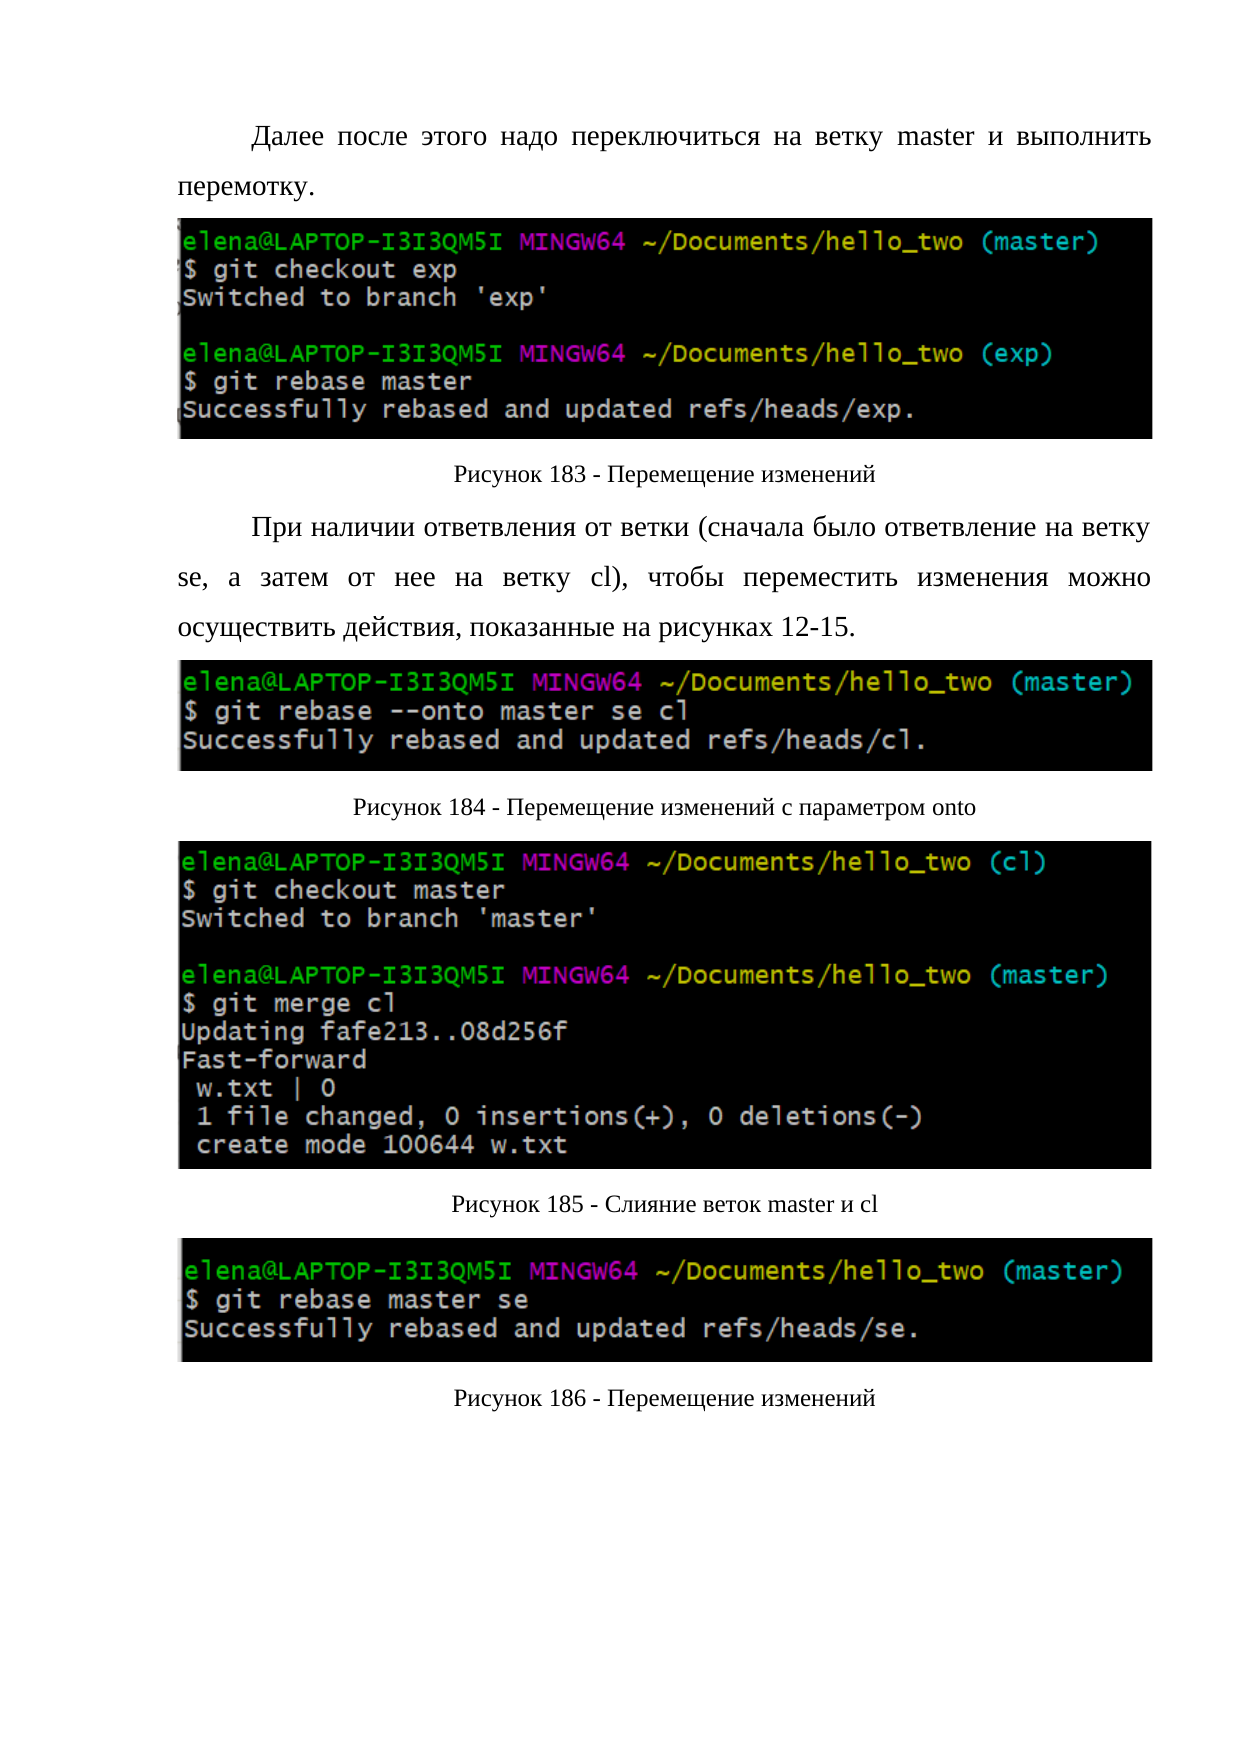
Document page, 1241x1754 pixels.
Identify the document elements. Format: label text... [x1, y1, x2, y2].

text Рисунок 186 - Перемещение изменений [177, 1383, 1152, 1411]
picture [177, 1238, 1153, 1362]
text При наличии ответвления от ветки (сначала было ответвление на ветку se, а затем от нее на ветку cl), чтобы переместить изменения можно осуществить действия, показанные на рисунках 12-15. [177, 509, 1152, 643]
picture [177, 660, 1153, 771]
text Рисунок 184 - Перемещение изменений с параметром onto [177, 792, 1152, 821]
text Рисунок 183 - Перемещение изменений [177, 459, 1152, 488]
text Далее после этого надо переключиться на ветку master и выполнить перемотку. [177, 118, 1152, 202]
text Рисунок 185 - Слияние веток master и cl [177, 1189, 1152, 1218]
picture [177, 218, 1153, 439]
picture [177, 841, 1152, 1169]
